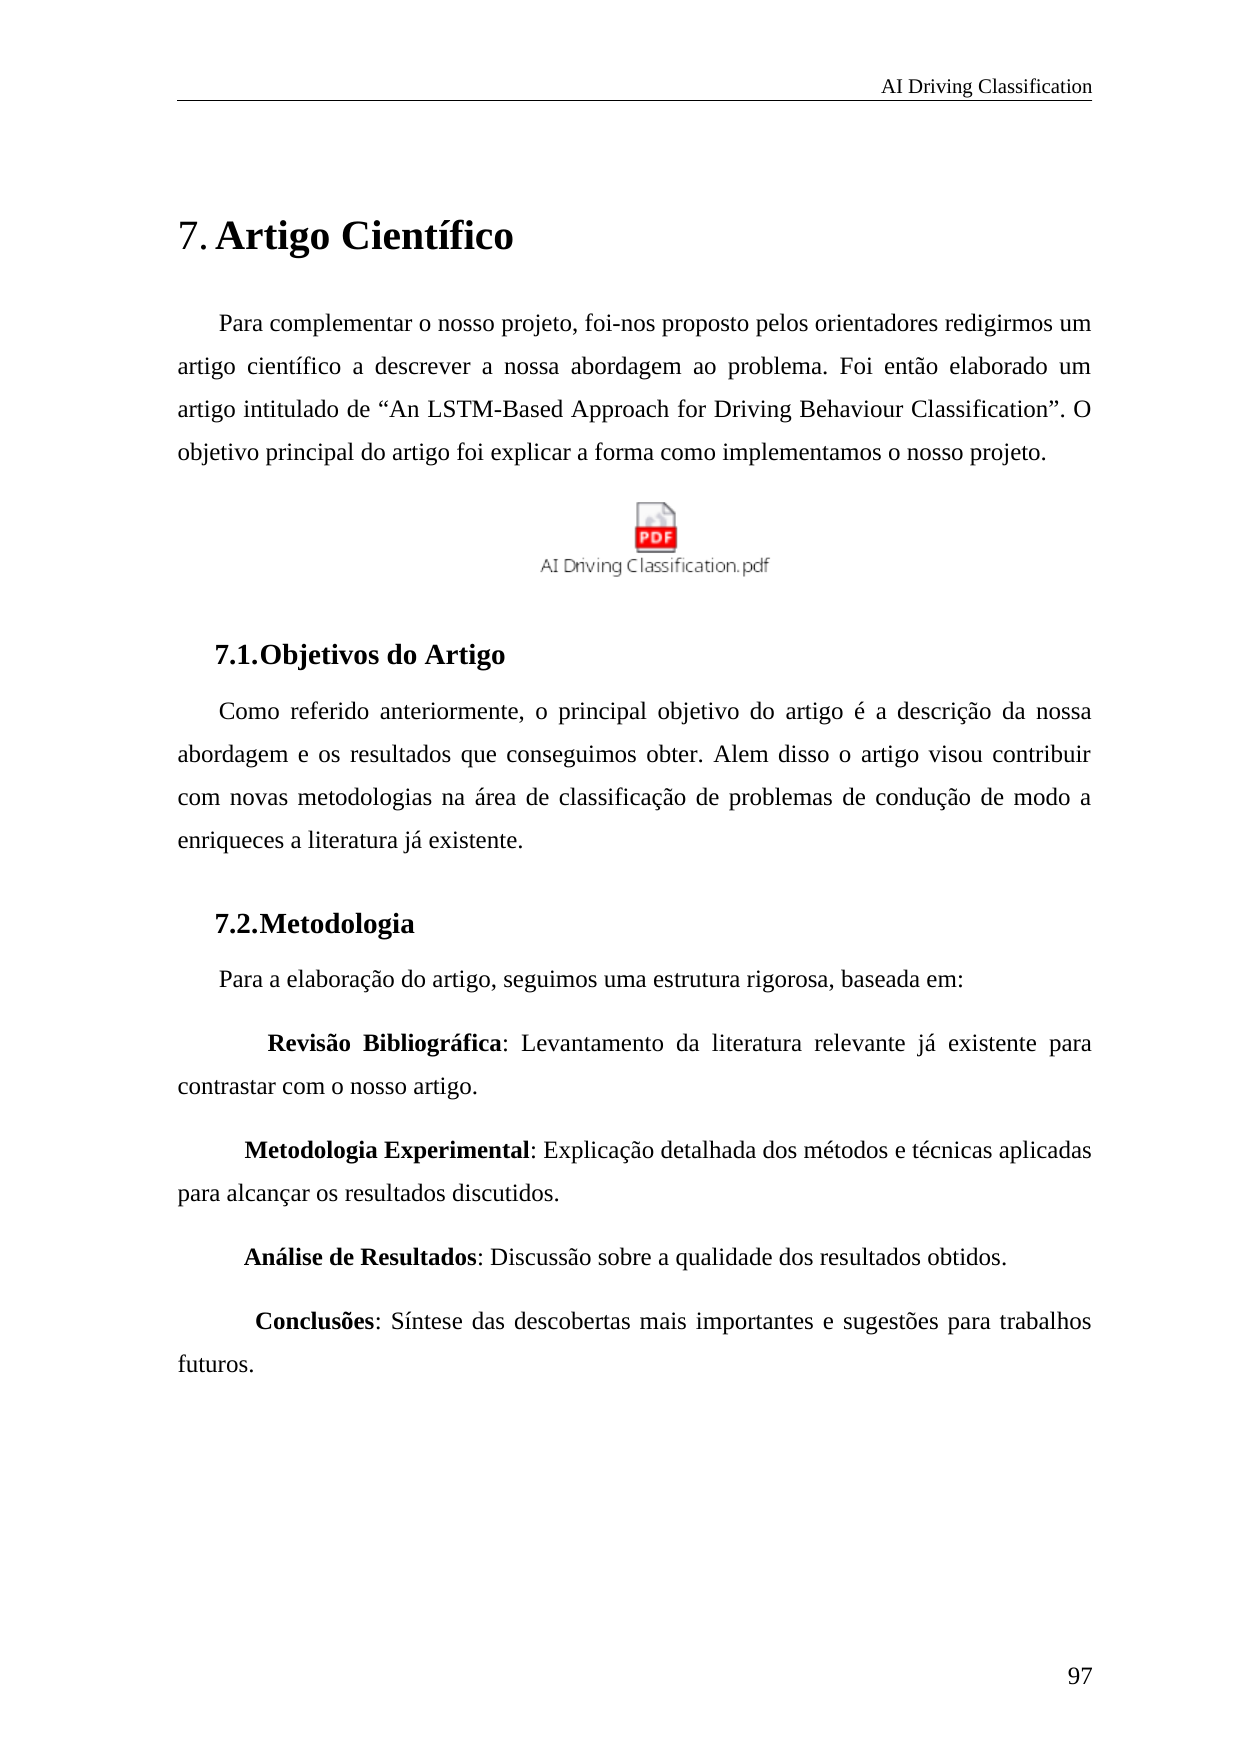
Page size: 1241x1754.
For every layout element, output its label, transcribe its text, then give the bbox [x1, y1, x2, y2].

subtitle Metodologia [214, 906, 1092, 939]
text Para complementar o nosso projeto, foi-nos proposto pelos orientadores redigirmos um artigo científico a descrever a nossa abordagem ao problema. Foi então elaborado um artigo intitulado de “An LSTM-Based Approach for Driving Behaviour Classification”. O objetivo principal do artigo foi explicar a forma como implementamos o nosso projeto. [177, 308, 1092, 466]
text Conclusões: Síntese das descobertas mais importantes e sugestões para trabalhos futuros. [177, 1306, 1092, 1378]
subtitle Artigo Científico [177, 210, 1092, 258]
text Como referido anteriormente, o principal objetivo do artigo é a descrição da nossa abordagem e os resultados que conseguimos obter. Alem disso o artigo visou contribuir com novas metodologias na área de classificação de problemas de condução de modo a enriqueces a literatura já existente. [177, 696, 1092, 854]
text Revisão Bibliográfica: Levantamento da literatura relevante já existente para contrastar com o nosso artigo. [177, 1028, 1092, 1100]
text Análise de Resultados: Discussão sobre a qualidade dos resultados obtidos. [177, 1242, 1092, 1271]
subtitle Objetivos do Artigo [214, 637, 1092, 671]
text Para a elaboração do artigo, seguimos uma estrutura rigorosa, baseada em: [177, 964, 1092, 993]
text Metodologia Experimental: Explicação detalhada dos métodos e técnicas aplicadas para alcançar os resultados discutidos. [177, 1135, 1092, 1207]
